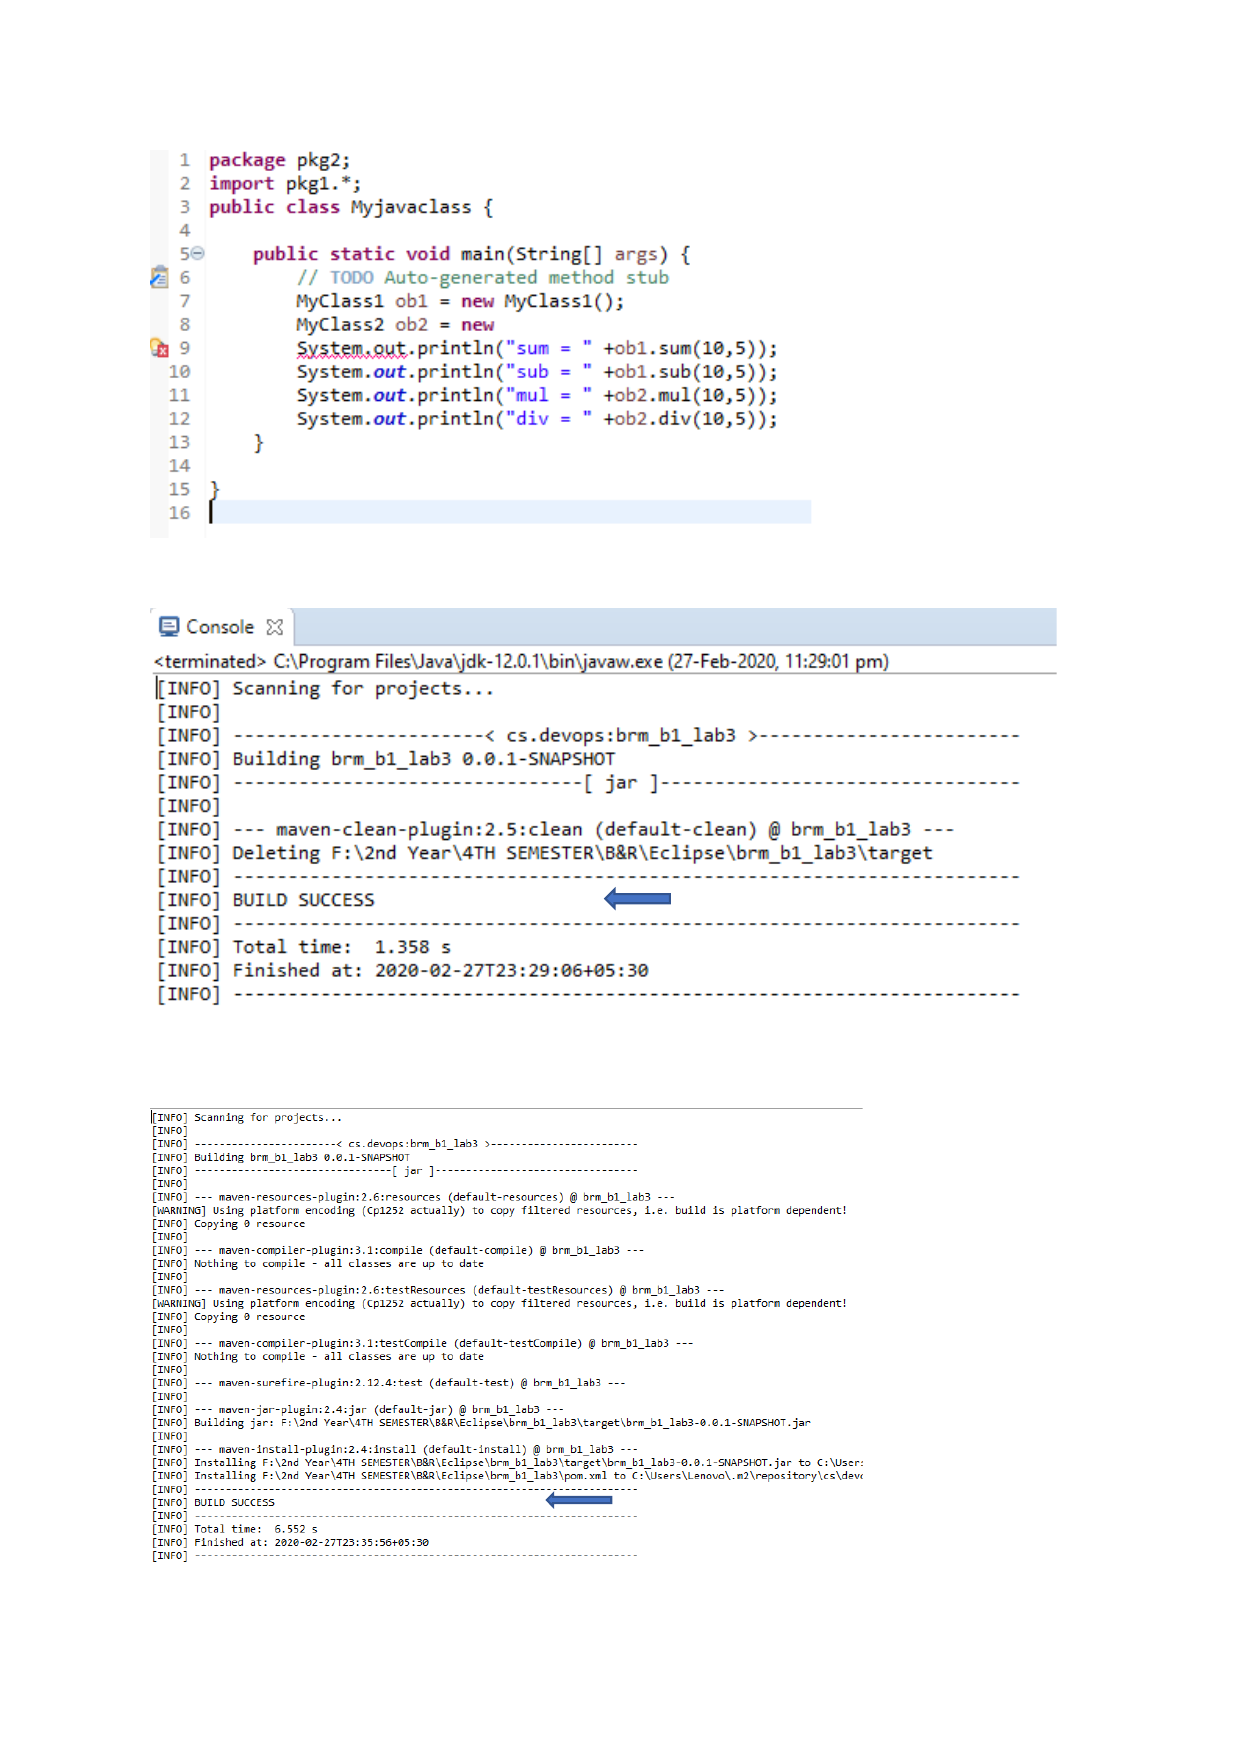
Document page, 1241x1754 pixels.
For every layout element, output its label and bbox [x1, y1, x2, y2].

picture [150, 1108, 863, 1571]
picture [150, 150, 812, 538]
picture [150, 608, 1057, 1038]
